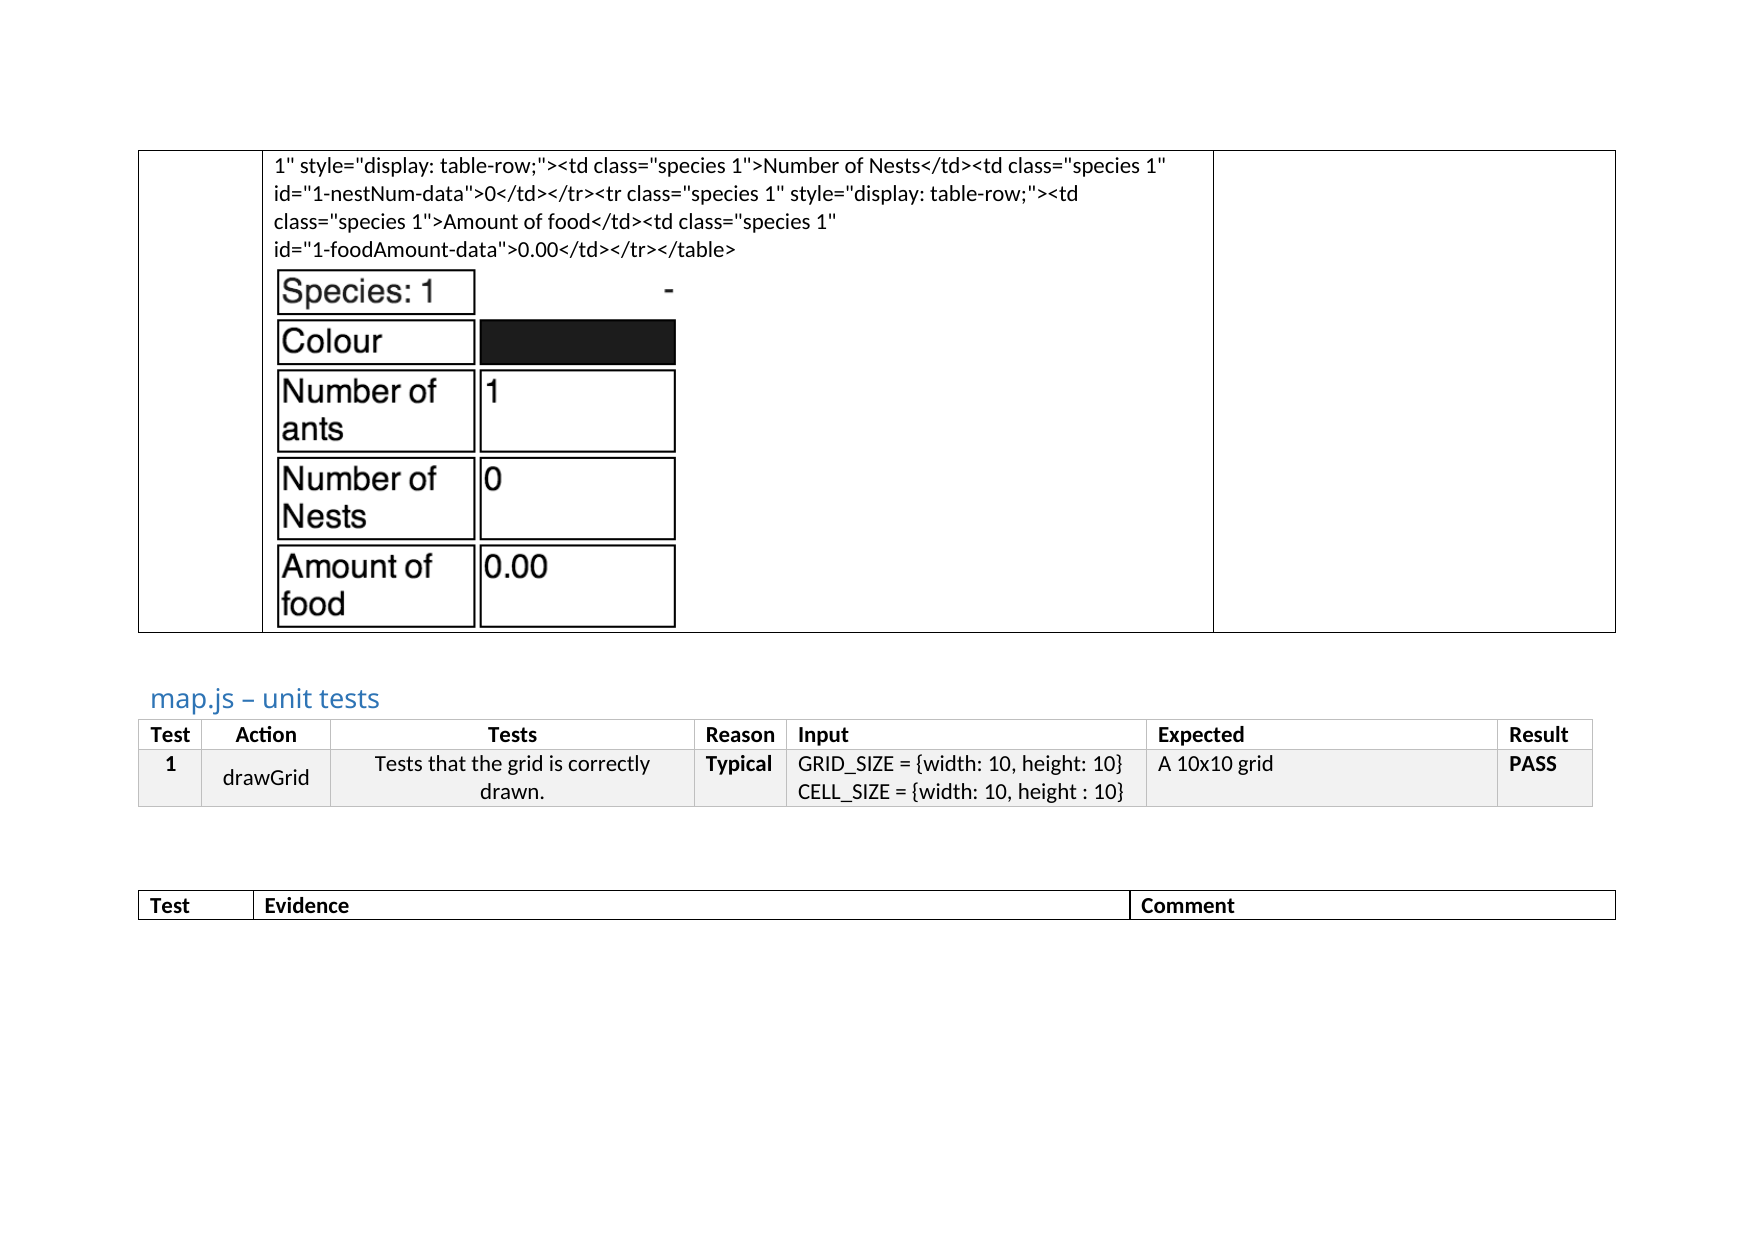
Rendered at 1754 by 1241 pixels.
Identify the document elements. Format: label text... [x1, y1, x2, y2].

table_cell GRID_SIZE = {width: 10, height: 10} CELL_SIZE = {width: 10, height : 10} [787, 750, 1146, 806]
table_cell Tests that the grid is correctly drawn. [331, 750, 694, 806]
table_cell A 10x10 grid [1147, 750, 1497, 806]
table_cell PASS [1498, 750, 1592, 806]
subtitle map.js – unit tests [150, 679, 1604, 716]
table_cell Typical [695, 750, 786, 806]
table_header Reason [695, 720, 786, 748]
table_header Comment [1131, 891, 1615, 919]
table_header Input [787, 720, 1146, 748]
picture [273, 263, 678, 632]
table_header Action [202, 720, 330, 748]
table_cell drawGrid [202, 750, 330, 806]
table_header Evidence [254, 891, 1129, 919]
table_cell 1 [139, 750, 201, 806]
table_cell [263, 151, 1213, 632]
table_cell 9 [139, 151, 262, 632]
table_header Tests [331, 720, 694, 748]
table_header Expected [1147, 720, 1497, 748]
table_header Result [1498, 720, 1592, 748]
